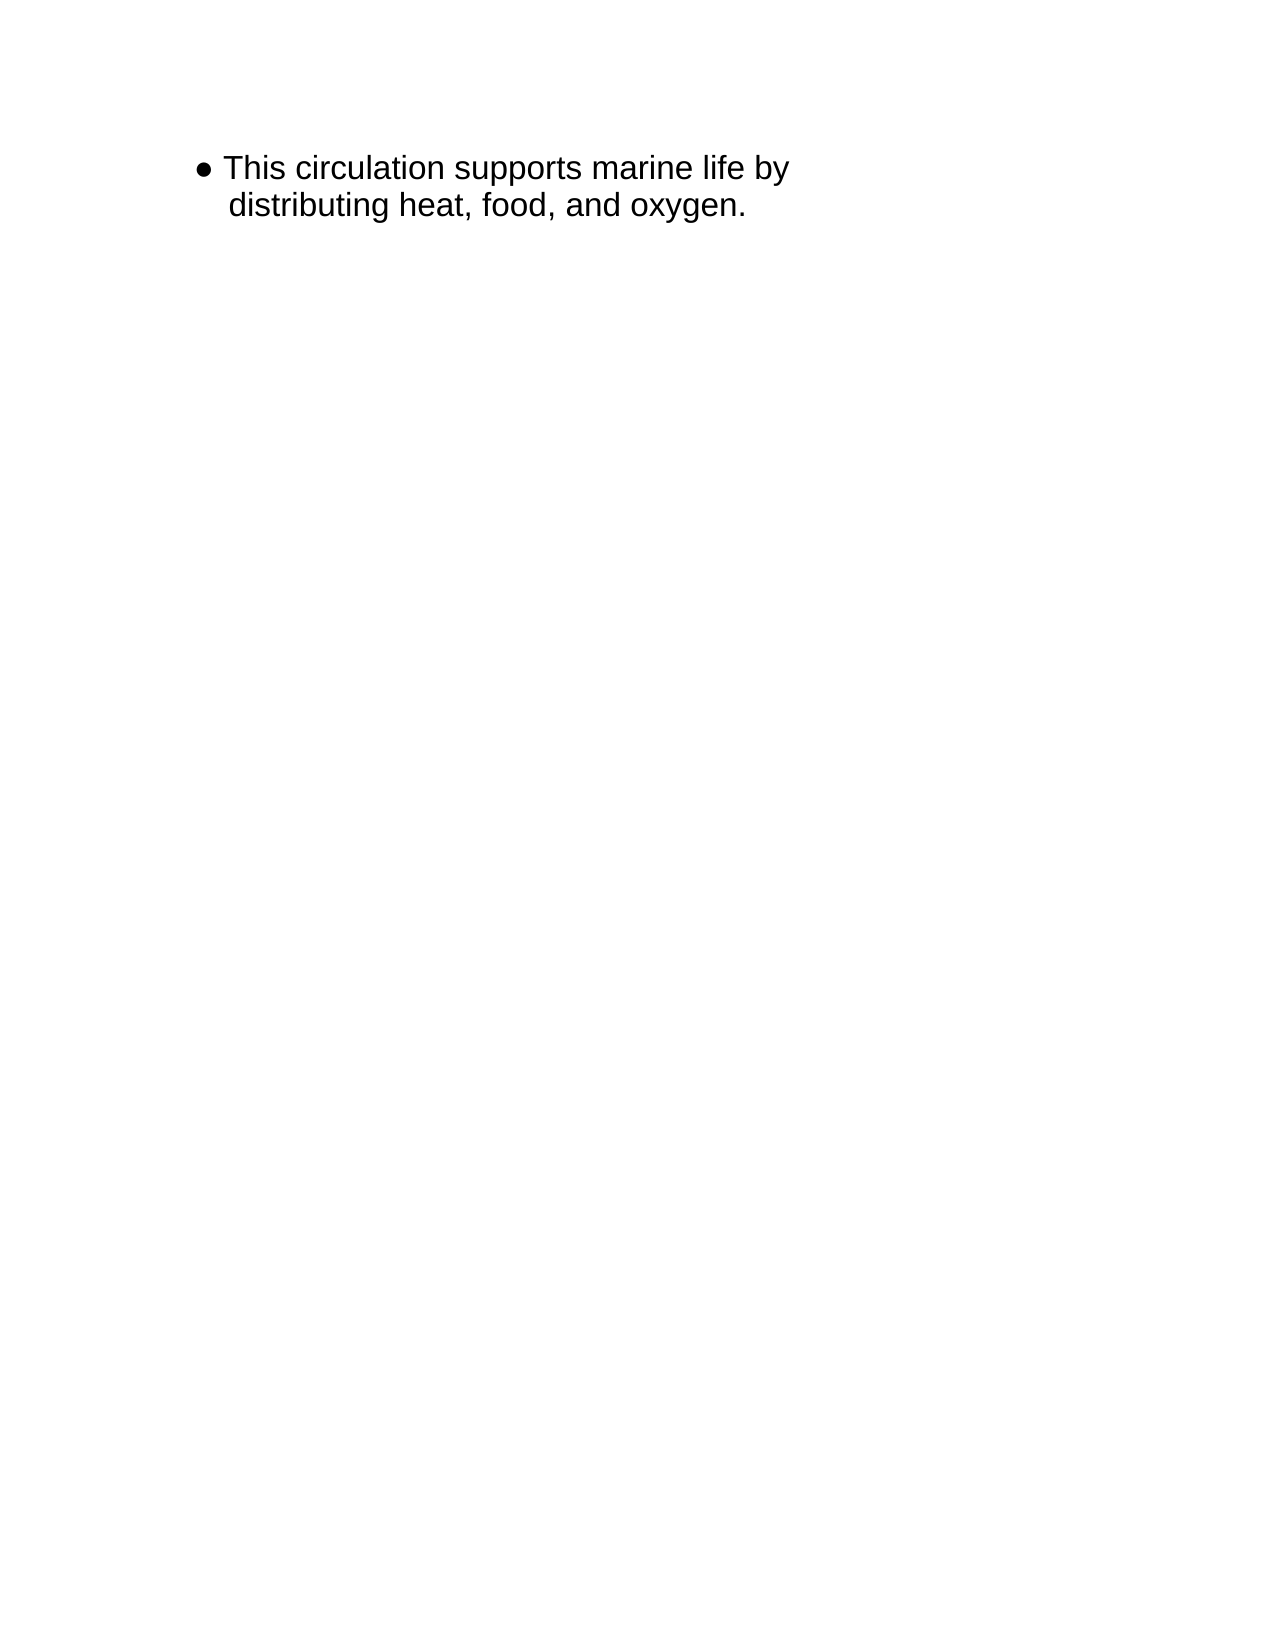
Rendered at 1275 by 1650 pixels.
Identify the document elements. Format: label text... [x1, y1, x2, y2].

text ● This circulation supports marine life by distributing heat, food, and oxygen. [193, 150, 916, 223]
